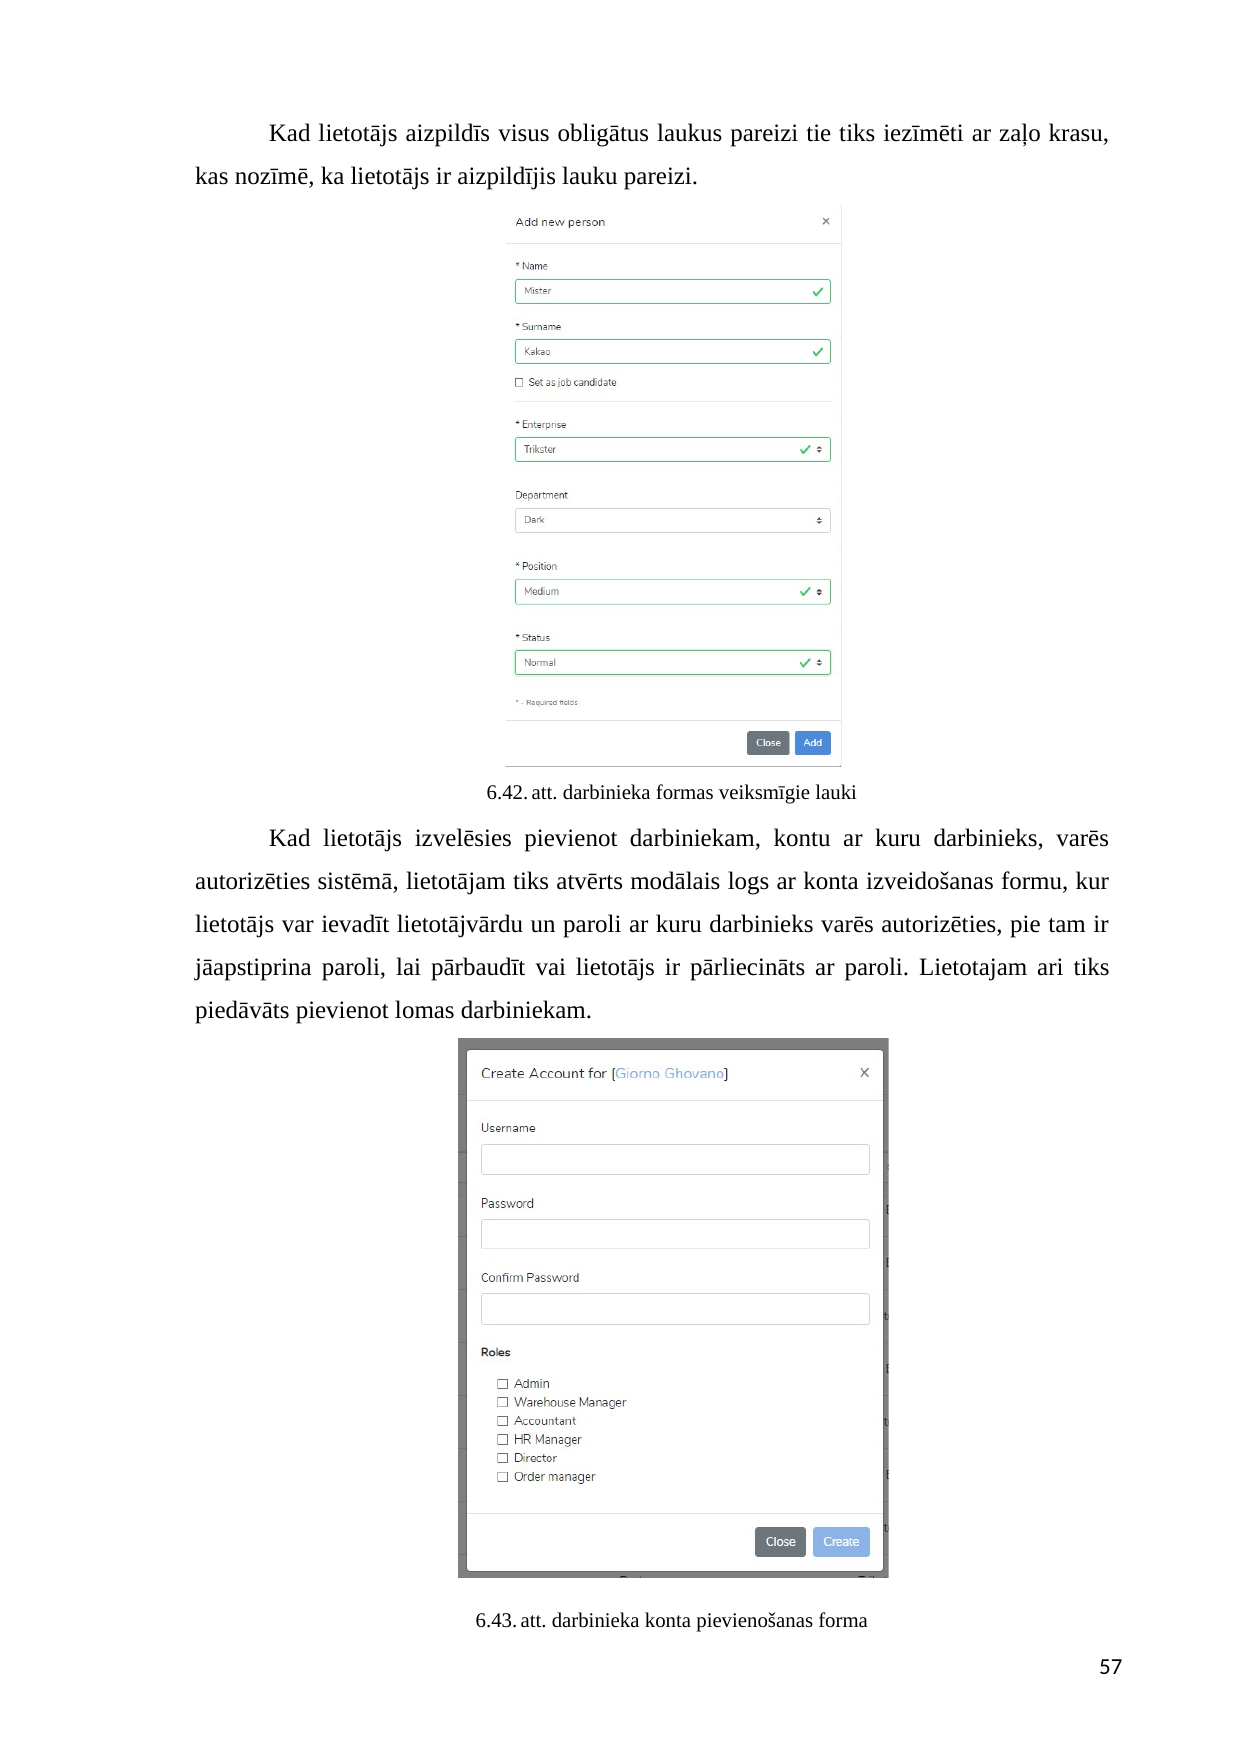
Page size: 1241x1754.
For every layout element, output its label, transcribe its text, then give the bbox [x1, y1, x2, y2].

text Kad lietotājs izvelēsies pievienot darbiniekam, kontu ar kuru darbinieks, varēs autorizēties sistēmā, lietotājam tiks atvērts modālais logs ar konta izveidošanas formu, kur lietotājs var ievadīt lietotājvārdu un paroli ar kuru darbinieks varēs autorizēties, pie tam ir jāapstiprina paroli, lai pārbaudīt vai lietotājs ir pārliecināts ar paroli. Lietotajam ari tiks piedāvāts pievienot lomas darbiniekam. [195, 823, 1110, 1024]
picture [505, 204, 842, 767]
list att. darbinieka formas veiksmīgie lauki [221, 780, 1122, 804]
list att. darbinieka konta pievienošanas forma [221, 1608, 1122, 1632]
text Kad lietotājs aizpildīs visus obligātus laukus pareizi tie tiks iezīmēti ar zaļo krasu, kas nozīmē, ka lietotājs ir aizpildījis lauku pareizi. [195, 118, 1110, 190]
picture [458, 1038, 889, 1578]
